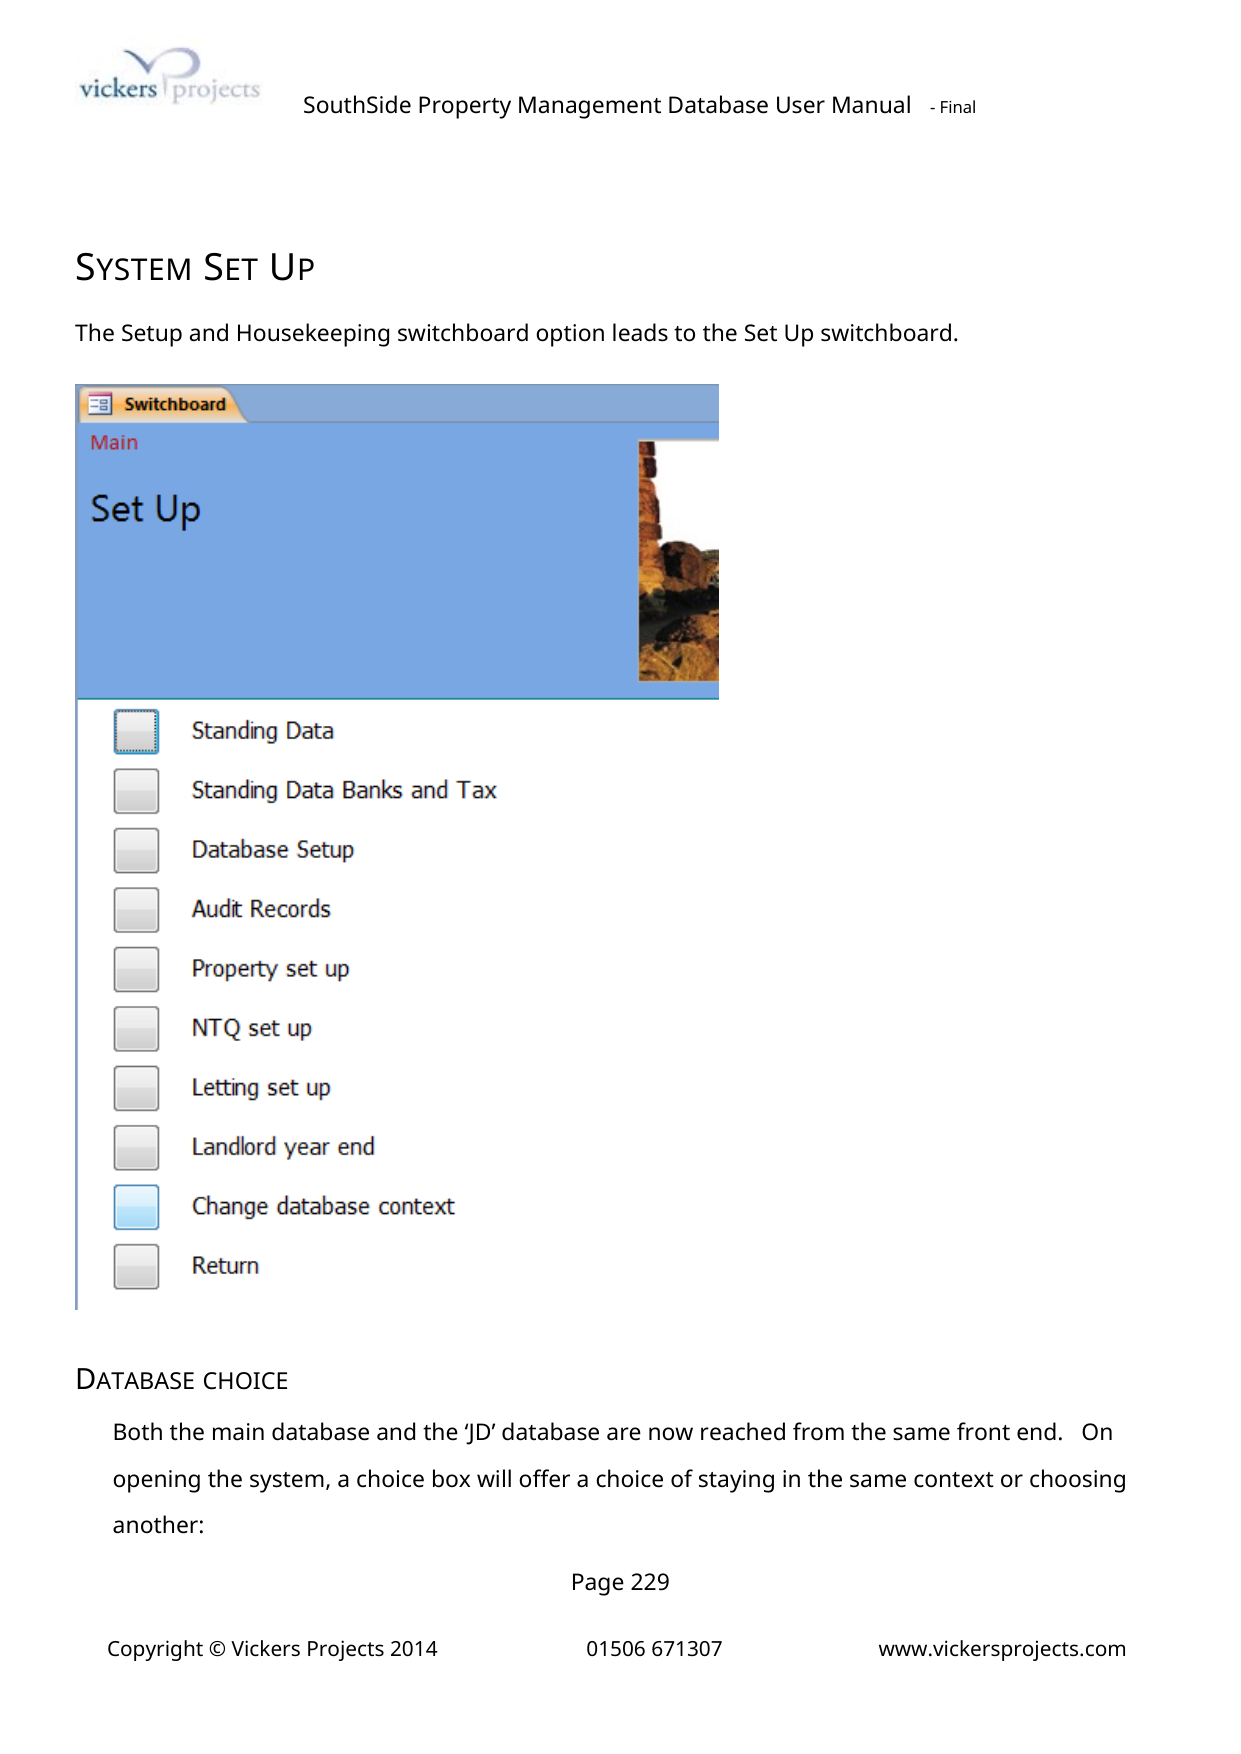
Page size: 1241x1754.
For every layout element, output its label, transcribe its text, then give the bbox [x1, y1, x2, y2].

text Both the main database and the ‘JD’ database are now reached from the same front end. On opening the system, a choice box will offer a choice of staying in the same context or choosing another: [112, 1416, 1165, 1541]
picture [75, 35, 268, 114]
subtitle Database choice [75, 1358, 1165, 1398]
text The Setup and Housekeeping switchboard option leads to the Set Up switchboard. [75, 317, 1165, 348]
subtitle System Set Up [75, 240, 1165, 291]
picture [75, 384, 719, 1310]
